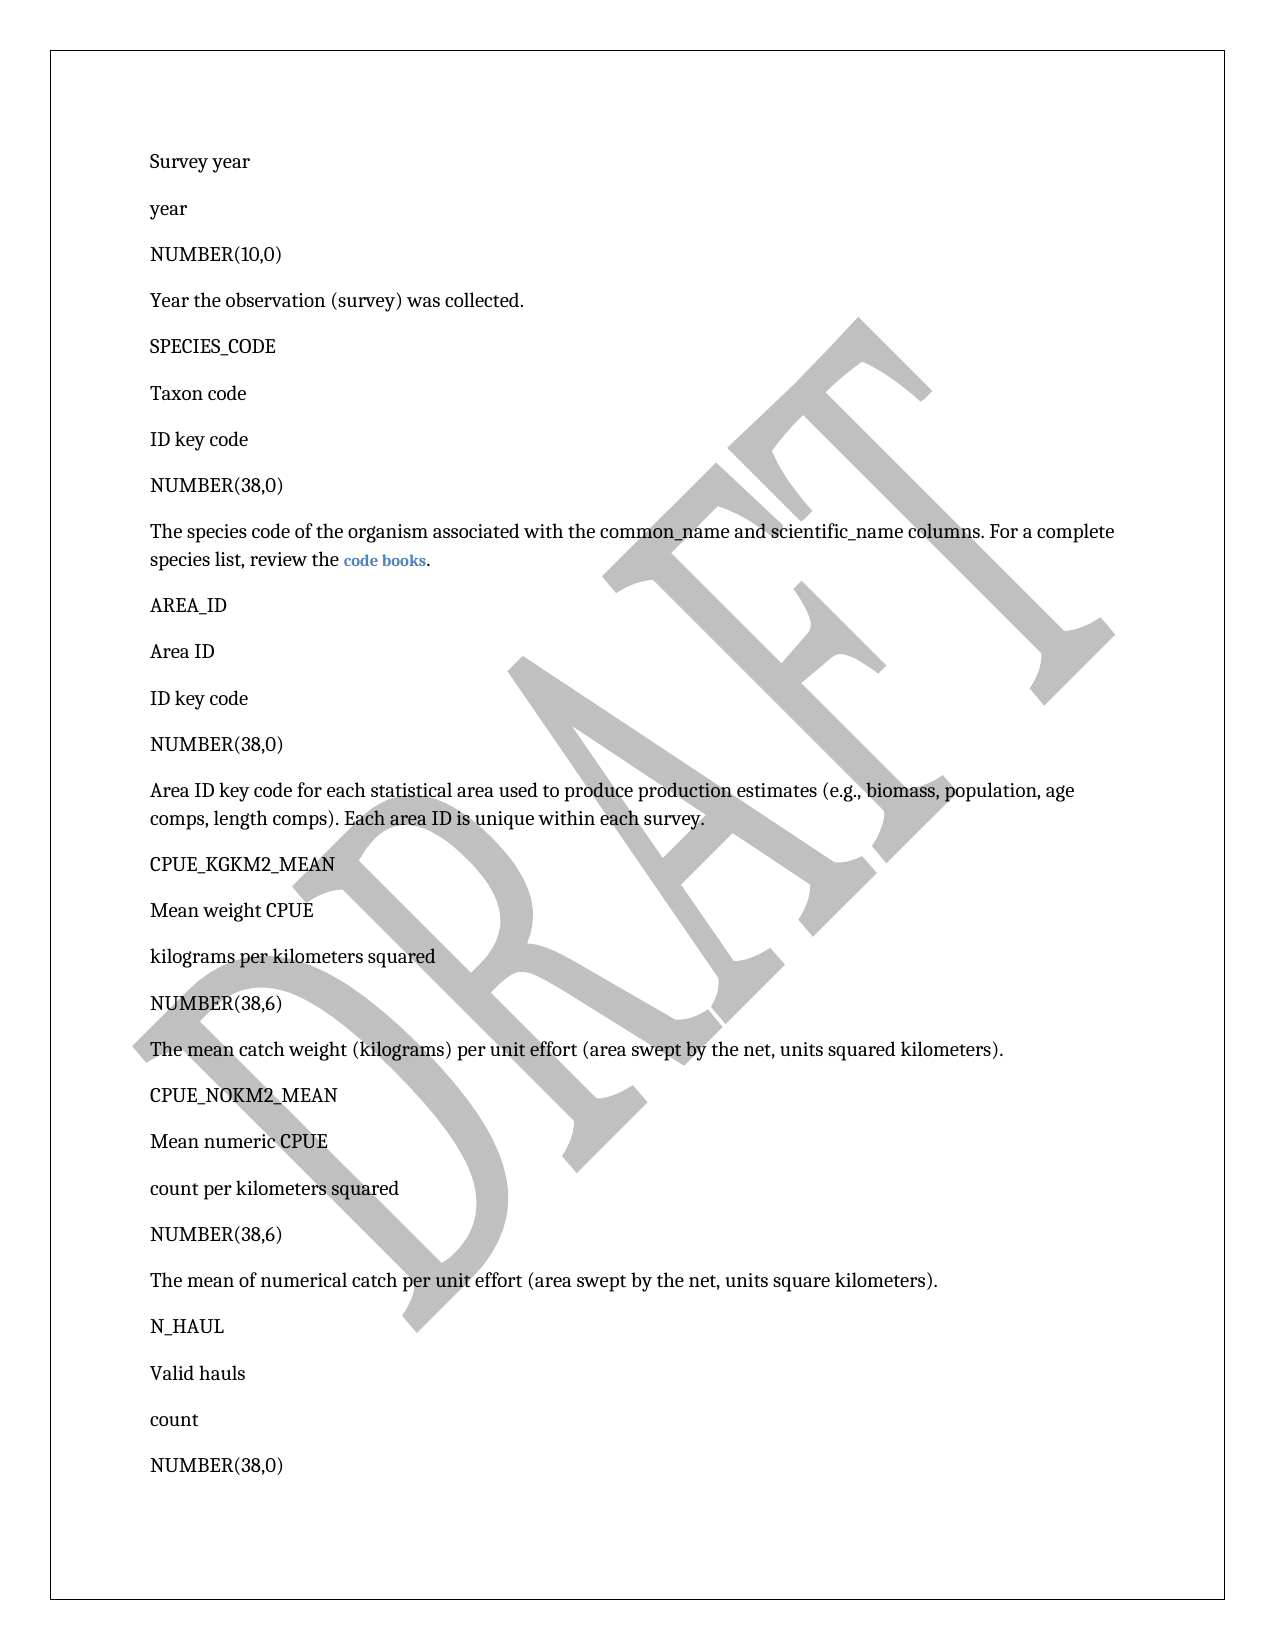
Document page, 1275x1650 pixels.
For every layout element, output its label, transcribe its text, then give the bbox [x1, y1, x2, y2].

text CPUE_KGKM2_MEAN [150, 852, 1125, 876]
text NUMBER(10,0) [150, 242, 1125, 266]
text AREA_ID [150, 594, 1125, 618]
text Survey year [150, 150, 1125, 174]
text Mean numeric CPUE [150, 1130, 1125, 1154]
text count [150, 1407, 1125, 1431]
text The mean catch weight (kilograms) per unit effort (area swept by the net, units squared kilometers). [150, 1037, 1125, 1061]
text NUMBER(38,6) [150, 1222, 1125, 1246]
text The mean of numerical catch per unit effort (area swept by the net, units square kilometers). [150, 1269, 1125, 1293]
text ID key code [150, 427, 1125, 451]
text year [150, 196, 1125, 220]
text CPUE_NOKM2_MEAN [150, 1084, 1125, 1108]
text Taxon code [150, 381, 1125, 405]
text Area ID key code for each statistical area used to produce production estimates (e.g., biomass, population, age comps, length comps). Each area ID is unique within each survey. [150, 779, 1125, 830]
text NUMBER(38,0) [150, 732, 1125, 756]
text Area ID [150, 640, 1125, 664]
text NUMBER(38,0) [150, 1454, 1125, 1478]
text SPECIES_CODE [150, 335, 1125, 359]
text The species code of the organism associated with the common_name and scientific_name columns. For a complete species list, review the code books. [150, 520, 1125, 571]
text Year the observation (survey) was collected. [150, 289, 1125, 313]
text ID key code [150, 686, 1125, 710]
text N_HAUL [150, 1315, 1125, 1339]
text count per kilometers squared [150, 1176, 1125, 1200]
text NUMBER(38,0) [150, 474, 1125, 498]
text Valid hauls [150, 1361, 1125, 1385]
text NUMBER(38,6) [150, 991, 1125, 1015]
text kilograms per kilometers squared [150, 945, 1125, 969]
text Mean weight CPUE [150, 899, 1125, 923]
